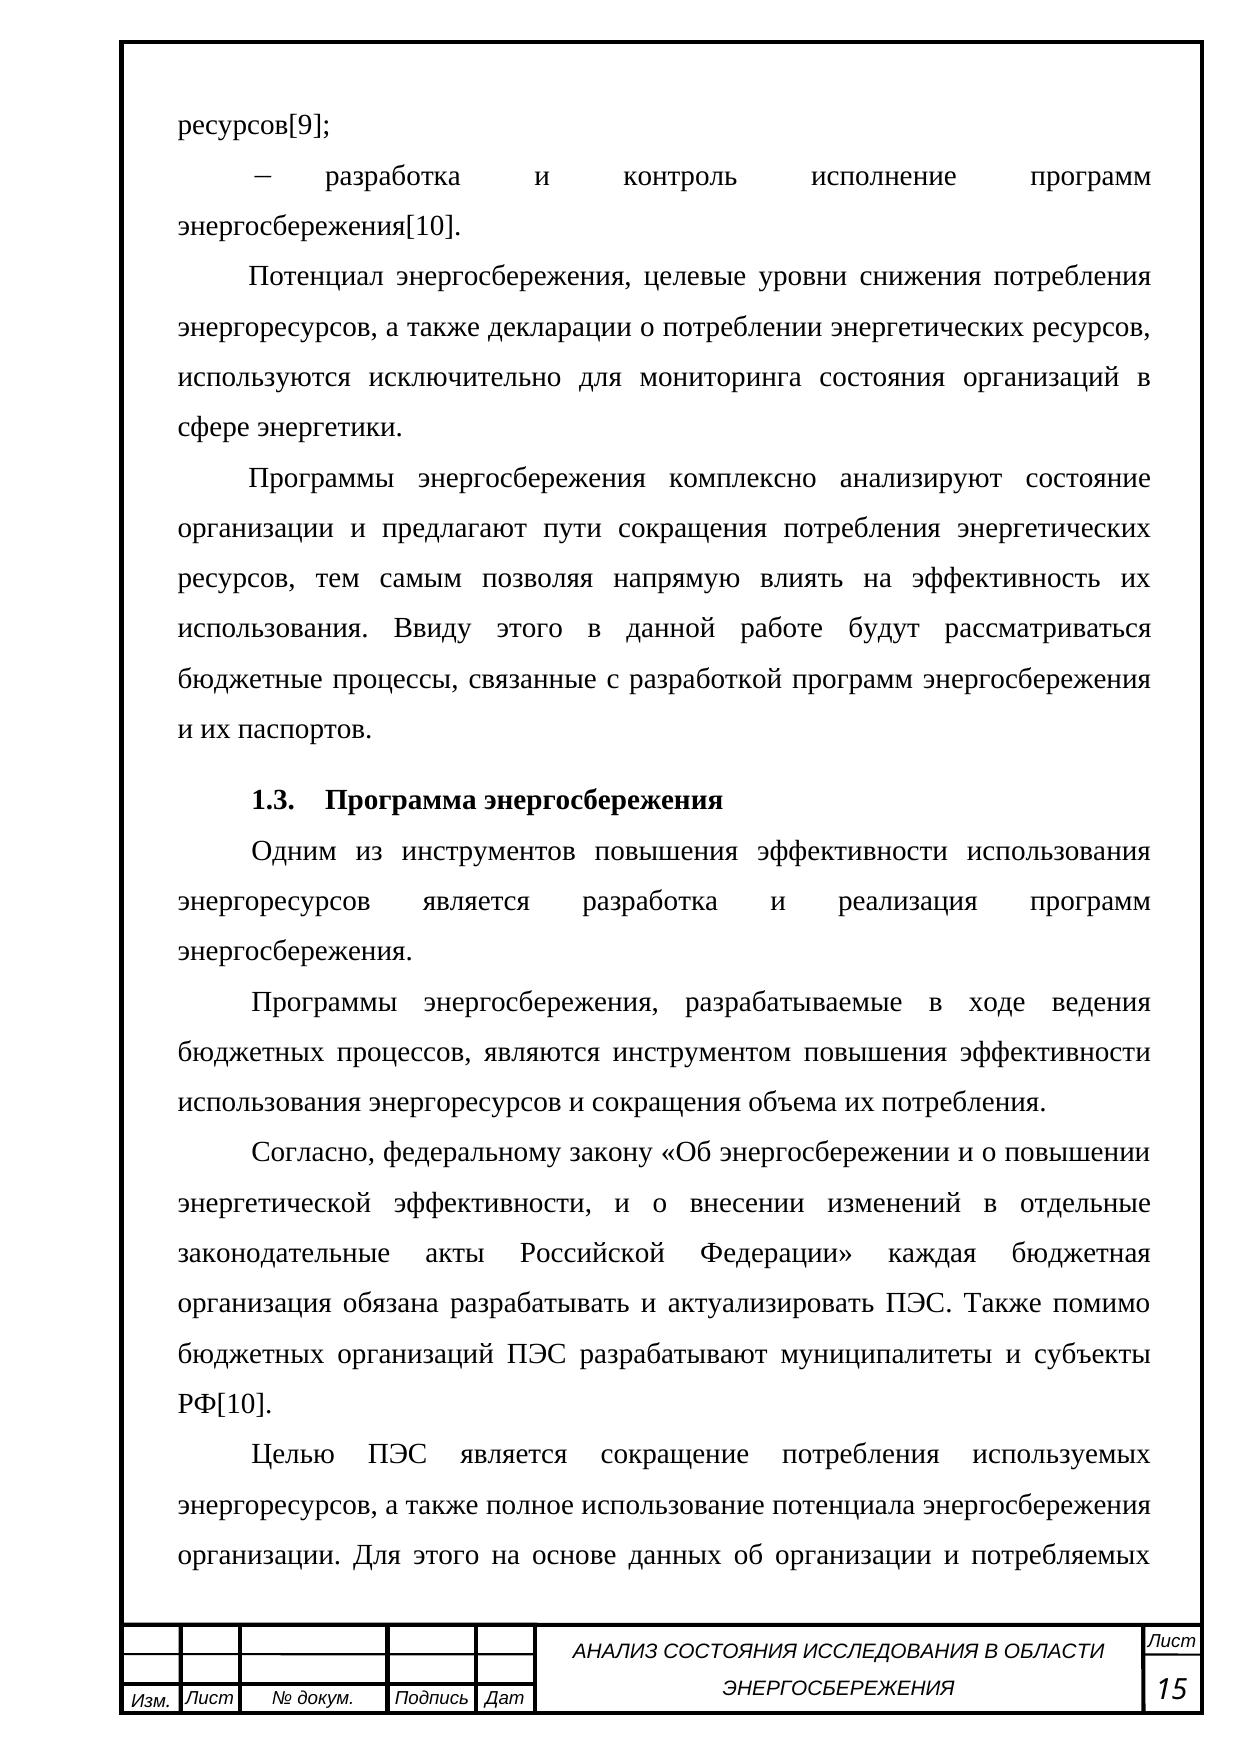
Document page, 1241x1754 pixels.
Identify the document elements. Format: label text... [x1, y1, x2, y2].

list разработка и контроль исполнение программ энергосбережения[10]. [177, 158, 1152, 242]
text Программы энергосбережения комплексно анализируют состояние организации и предлагают пути сокращения потребления энергетических ресурсов, тем самым позволяя напрямую влиять на эффективность их использования. Ввиду этого в данной работе будут рассматриваться бюджетные процессы, связанные с разработкой программ энергосбережения и их паспортов. [177, 460, 1152, 745]
text Согласно, федеральному закону «Об энергосбережении и о повышении энергетической эффективности, и о внесении изменений в отдельные законодательные акты Российской Федерации» каждая бюджетная организация обязана разрабатывать и актуализировать ПЭС. Также помимо бюджетных организаций ПЭС разрабатывают муниципалитеты и субъекты РФ[10]. [177, 1134, 1152, 1420]
text Программы энергосбережения, разрабатываемые в ходе ведения бюджетных процессов, являются инструментом повышения эффективности использования энергоресурсов и сокращения объема их потребления. [177, 984, 1152, 1118]
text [177, 1436, 1152, 1571]
text Потенциал энергосбережения, целевые уровни снижения потребления энергоресурсов, а также декларации о потреблении энергетических ресурсов, используются исключительно для мониторинга состояния организаций в сфере энергетики. [177, 258, 1152, 443]
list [177, 107, 1152, 141]
text Одним из инструментов повышения эффективности использования энергоресурсов является разработка и реализация программ энергосбережения. [177, 833, 1152, 967]
subtitle Программа энергосбережения [177, 782, 1152, 816]
